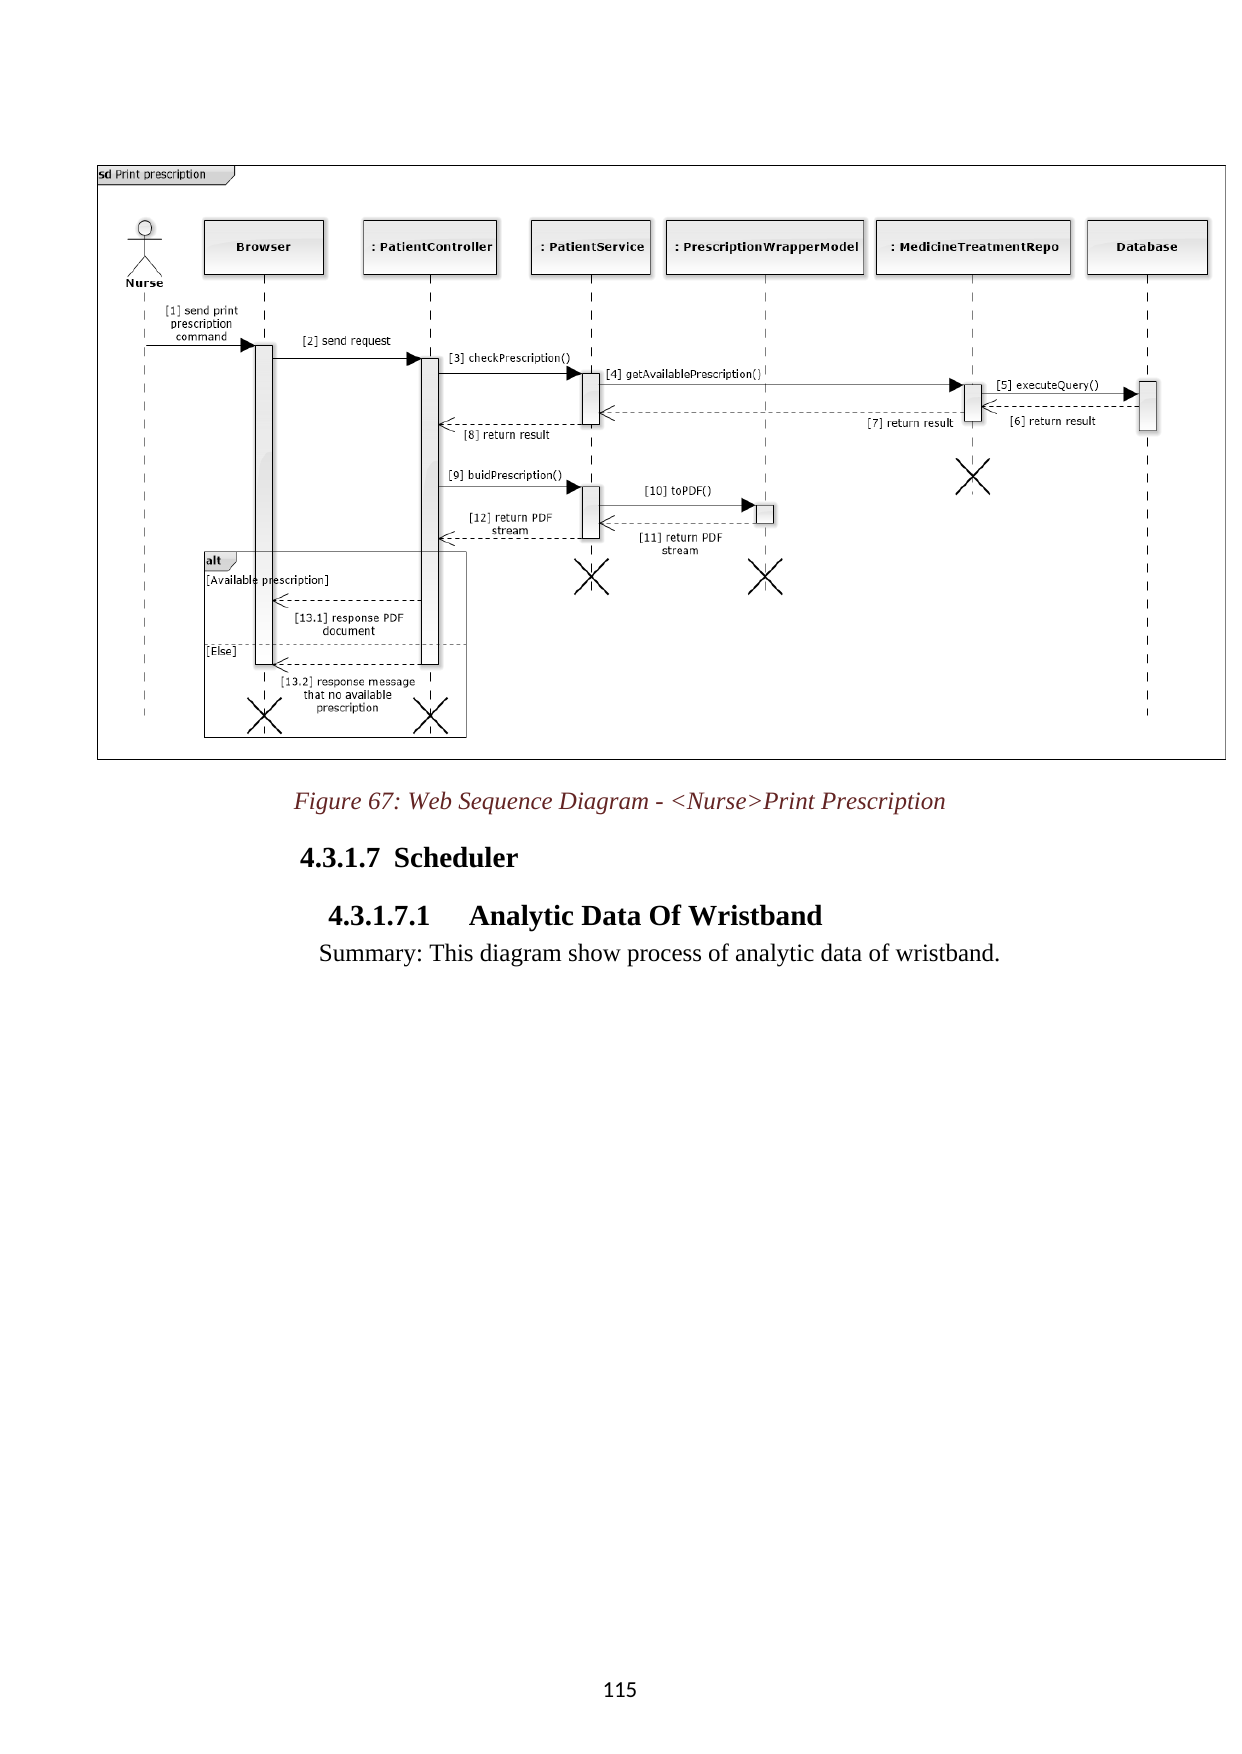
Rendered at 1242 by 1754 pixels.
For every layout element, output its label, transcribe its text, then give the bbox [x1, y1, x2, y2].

subtitle Scheduler [300, 840, 1146, 873]
text Figure 67: Web Sequence Diagram - <Nurse>Print Prescription [94, 786, 1146, 815]
text Summary: This diagram show process of analytic data of wristband. [319, 938, 1146, 967]
picture [93, 162, 1231, 766]
subtitle Analytic Data Of Wristband [328, 898, 1146, 932]
